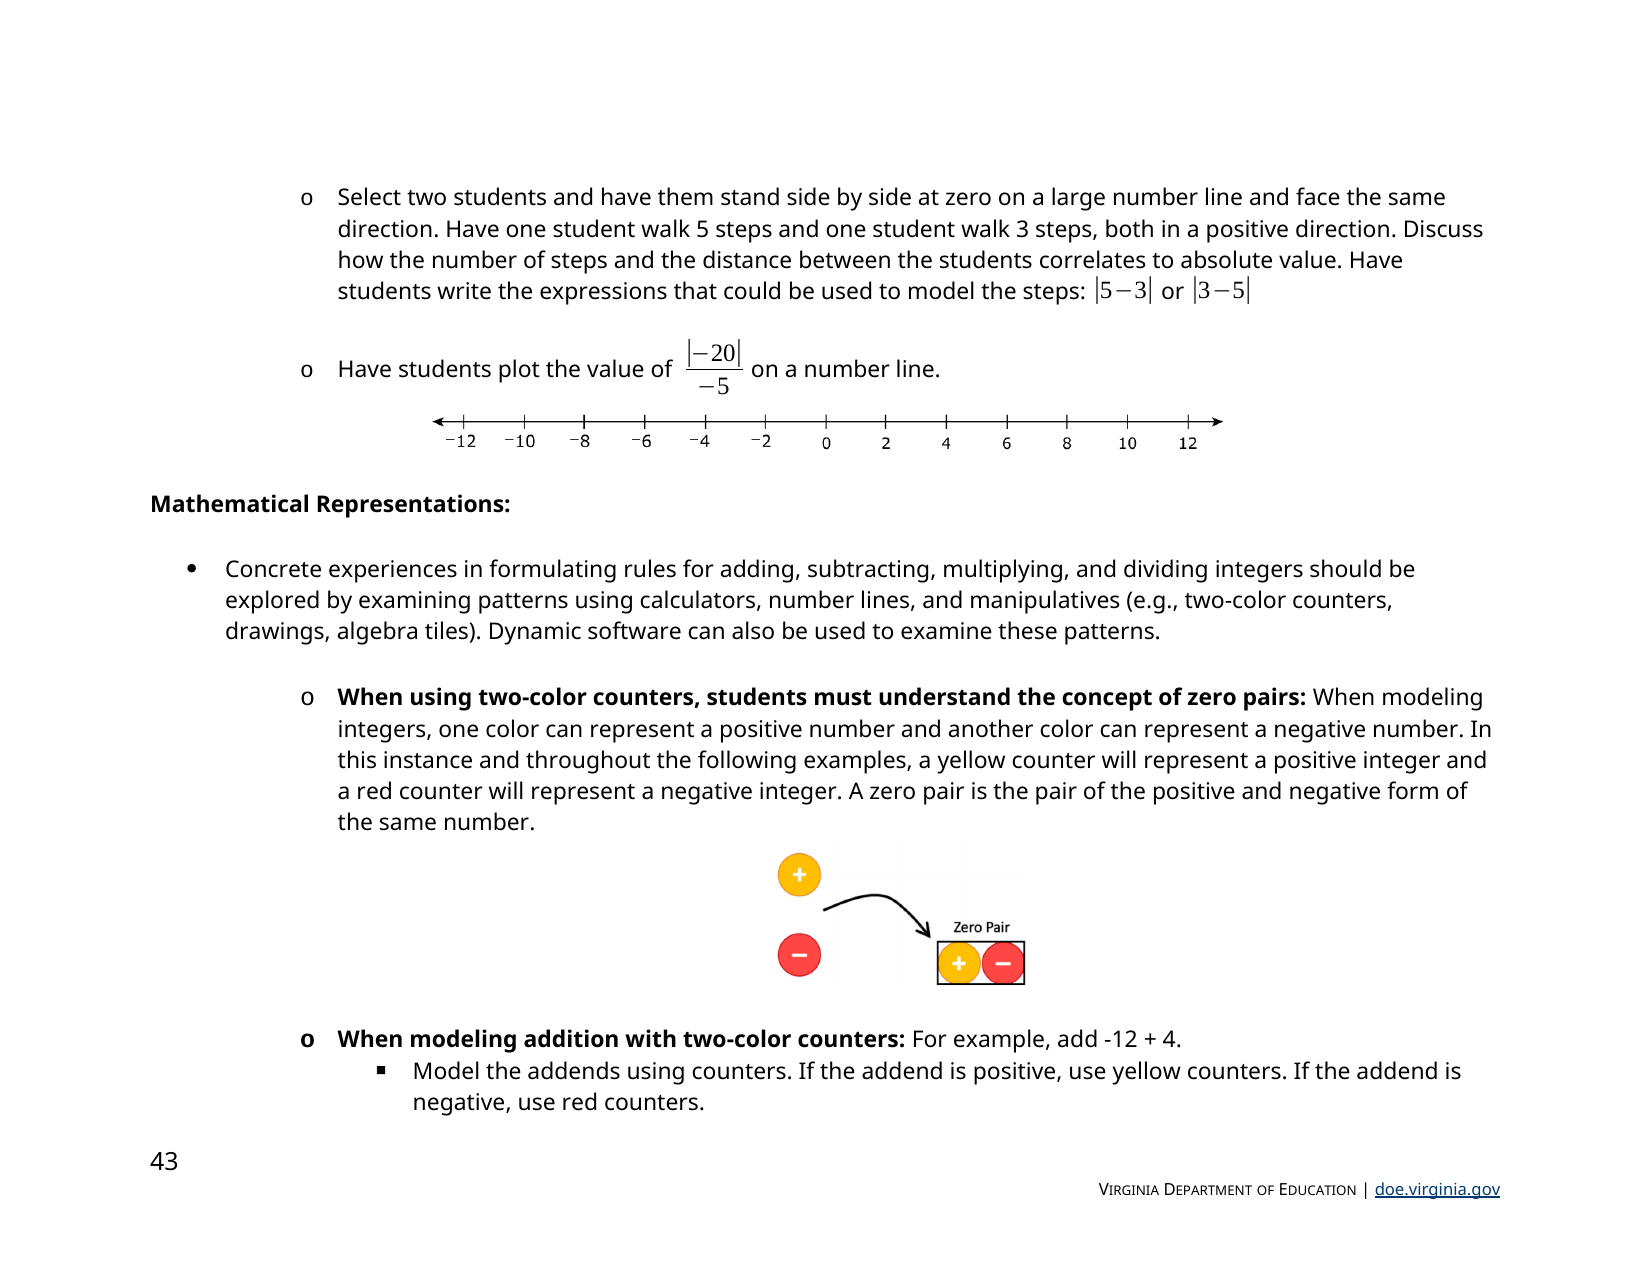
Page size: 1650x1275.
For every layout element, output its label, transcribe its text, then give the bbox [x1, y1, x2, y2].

list Concrete experiences in formulating rules for adding, subtracting, multiplying, and dividing integers should be explored by examining patterns using calculators, number lines, and manipulatives (e.g., two-color counters, drawings, algebra tiles). Dynamic software can also be used to examine these patterns. [187, 553, 1500, 647]
picture [772, 837, 1028, 989]
list When using two-color counters, students must understand the concept of zero pairs: When modeling integers, one color can represent a positive number and another color can represent a negative number. In this instance and throughout the following examples, a yellow counter will represent a positive integer and a red counter will represent a negative integer. A zero pair is the pair of the positive and negative form of the same number. [300, 681, 1500, 838]
text Mathematical Representations: [150, 487, 1500, 519]
picture [423, 399, 1227, 454]
list When modeling addition with two-color counters: For example, add -12 + 4. [300, 1023, 1500, 1054]
list Model the addends using counters. If the addend is positive, use yellow counters. If the addend is negative, use red counters. [375, 1054, 1500, 1117]
list Select two students and have them stand side by side at zero on a large number line and face the same direction. Have one student walk 5 steps and one student walk 3 steps, both in a positive direction. Discuss how the number of steps and the distance between the students correlates to absolute value. Have students write the expressions that could be used to model the steps: or [300, 181, 1500, 306]
list Have students plot the value of on a number line. [300, 338, 1500, 399]
